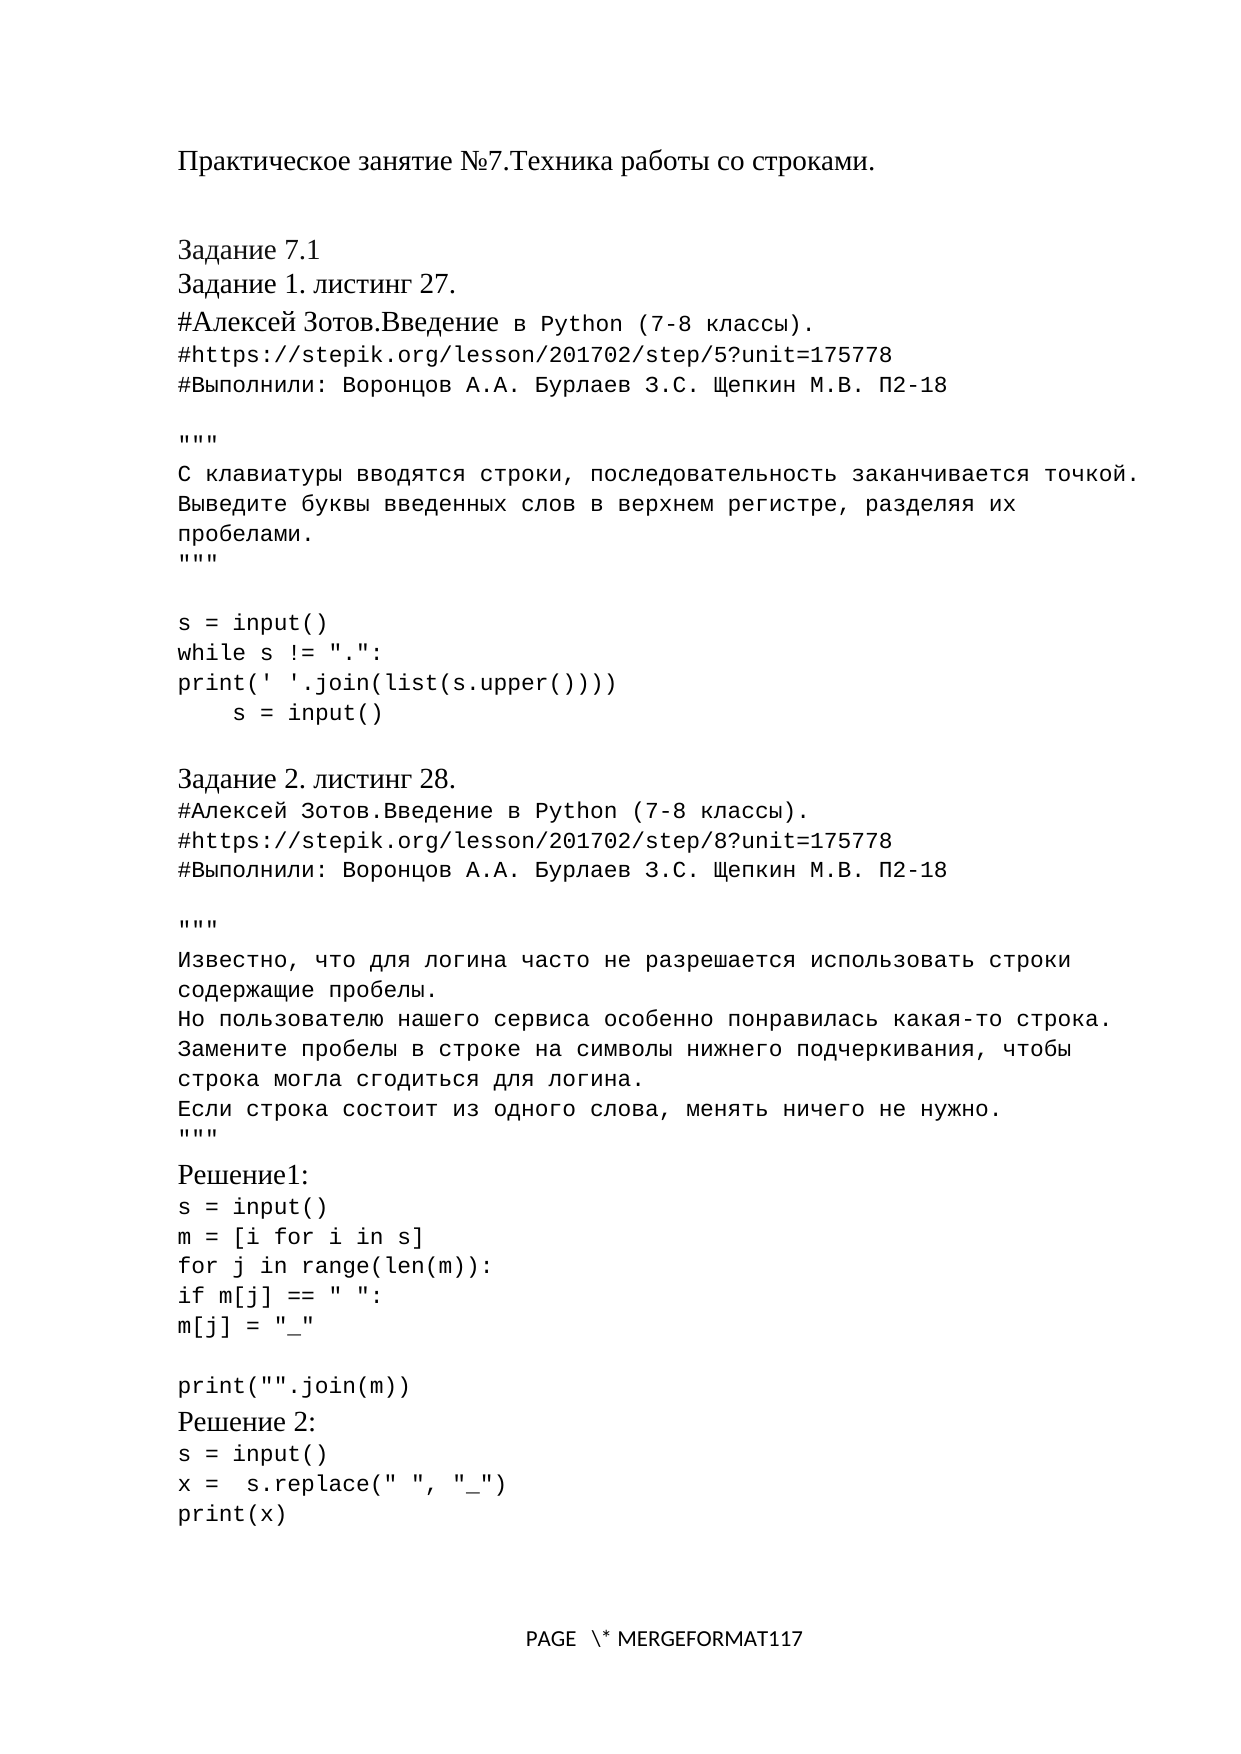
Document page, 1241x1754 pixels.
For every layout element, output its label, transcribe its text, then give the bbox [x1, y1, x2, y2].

text Решение1: [177, 1157, 1152, 1190]
text while s != ".": [177, 642, 1152, 667]
text s = input() [177, 701, 1152, 727]
text s = input() [177, 612, 1152, 638]
text m = [i for i in s] [177, 1225, 1152, 1251]
text """ [177, 552, 1152, 578]
text if m[j] == " ": [177, 1285, 1152, 1311]
text Замените пробелы в строке на символы нижнего подчеркивания, чтобы строка могла сгодиться для логина. [177, 1038, 1152, 1093]
text print("".join(m)) [177, 1374, 1152, 1400]
text Задание 7.1 [177, 232, 1152, 266]
subtitle Практическое занятие №7.Техника работы со строками. [177, 143, 1152, 177]
text Задание 1. листинг 27. [177, 266, 1152, 299]
text print(' '.join(list(s.upper()))) [177, 671, 1152, 697]
text s = input() [177, 1195, 1152, 1221]
text m[j] = "_" [177, 1314, 1152, 1340]
text x = s.replace(" ", "_") [177, 1472, 1152, 1498]
text С клавиатуры вводятся строки, последовательность заканчивается точкой. [177, 463, 1152, 489]
text Но пользователю нашего сервиса особенно понравилась какая-то строка. [177, 1008, 1152, 1034]
text #Выполнили: Воронцов А.А. Бурлаев З.С. Щепкин М.В. П2-18 [177, 859, 1152, 885]
text Решение 2: [177, 1404, 1152, 1437]
text Задание 2. листинг 28. [177, 761, 1152, 794]
text for j in range(len(m)): [177, 1255, 1152, 1281]
text print(x) [177, 1502, 1152, 1528]
text Выведите буквы введенных слов в верхнем регистре, разделяя их пробелами. [177, 493, 1152, 548]
text #Выполнили: Воронцов А.А. Бурлаев З.С. Щепкин М.В. П2-18 [177, 373, 1152, 399]
text """ [177, 1127, 1152, 1153]
text #Алексей Зотов.Введение в Python (7-8 классы). [177, 799, 1152, 825]
text #https://stepik.org/lesson/201702/step/5?unit=175778 [177, 344, 1152, 369]
text Если строка состоит из одного слова, менять ничего не нужно. [177, 1097, 1152, 1123]
text #https://stepik.org/lesson/201702/step/8?unit=175778 [177, 829, 1152, 855]
text Известно, что для логина часто не разрешается использовать строки содержащие пробелы. [177, 948, 1152, 1004]
text """ [177, 918, 1152, 944]
text """ [177, 433, 1152, 459]
text #Алексей Зотов.Введение в Python (7-8 классы). [177, 304, 1152, 338]
text s = input() [177, 1442, 1152, 1468]
